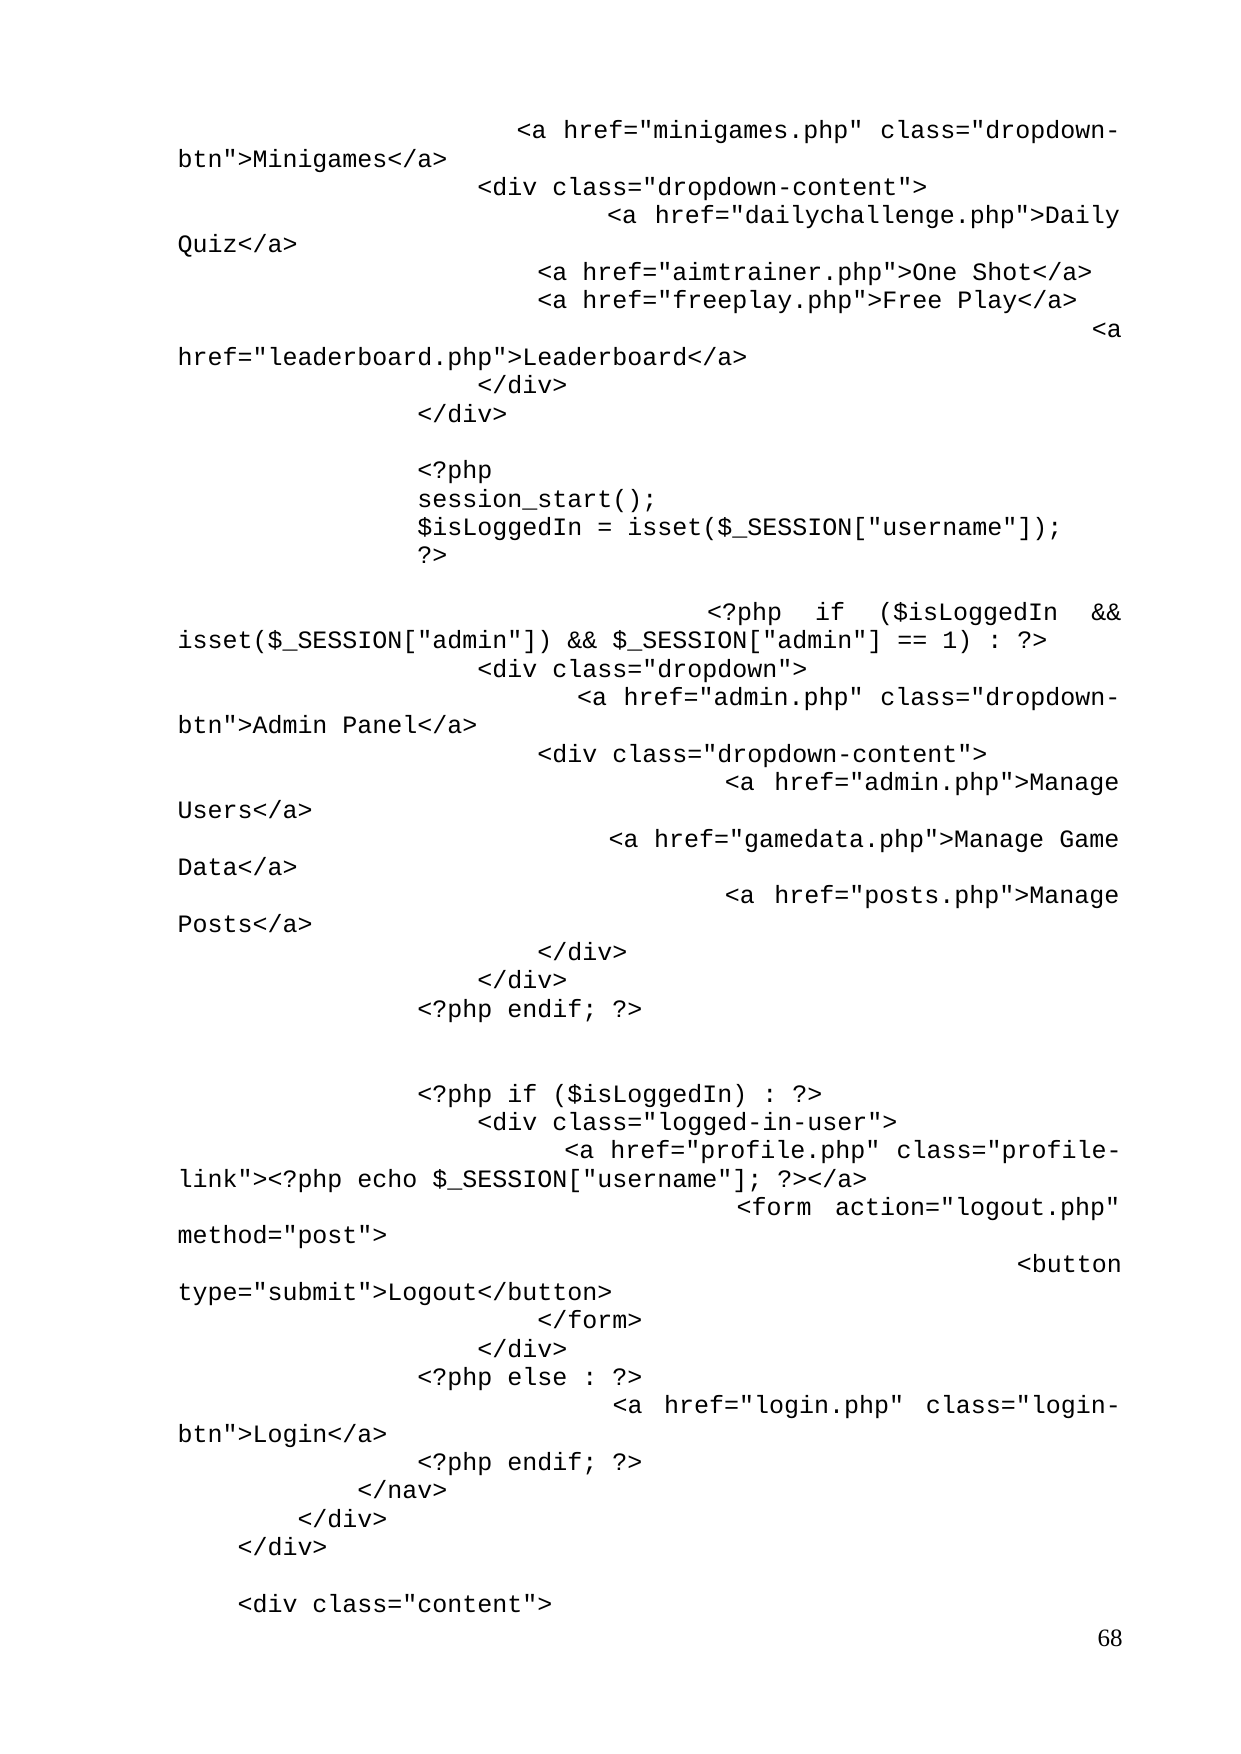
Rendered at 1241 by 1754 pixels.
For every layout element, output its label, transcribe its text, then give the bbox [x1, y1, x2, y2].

text <a href="admin.php">Manage Users</a> [177, 770, 1122, 826]
text <?php endif; ?> [177, 996, 1122, 1025]
text </div> [177, 1506, 1122, 1535]
text <?php if ($isLoggedIn && isset($_SESSION["admin"]) && $_SESSION["admin"] == 1) : ?> [177, 600, 1122, 656]
text <?php [177, 458, 1122, 486]
text </div> [177, 1535, 1122, 1563]
text <div class="dropdown"> [177, 656, 1122, 685]
text <a href="admin.php" class="dropdown-btn">Admin Panel</a> [177, 685, 1122, 741]
text <a href="minigames.php" class="dropdown-btn">Minigames</a> [177, 118, 1122, 175]
text <a href="posts.php">Manage Posts</a> [177, 883, 1122, 940]
text <form action="logout.php" method="post"> [177, 1195, 1122, 1251]
text <a href="profile.php" class="profile-link"><?php echo $_SESSION["username"]; ?></a> [177, 1138, 1122, 1195]
text <?php else : ?> [177, 1365, 1122, 1393]
text <div class="content"> [177, 1591, 1122, 1620]
text <a href="freeplay.php">Free Play</a> [177, 288, 1122, 316]
text <a href="login.php" class="login-btn">Login</a> [177, 1393, 1122, 1450]
text <?php if ($isLoggedIn) : ?> [177, 1081, 1122, 1110]
text session_start(); [177, 486, 1122, 515]
text <a href="gamedata.php">Manage Game Data</a> [177, 826, 1122, 883]
text <a href="aimtrainer.php">One Shot</a> [177, 260, 1122, 288]
text <a href="leaderboard.php">Leaderboard</a> [177, 316, 1122, 373]
text </div> [177, 940, 1122, 968]
text </div> [177, 401, 1122, 430]
text </div> [177, 968, 1122, 996]
text <div class="dropdown-content"> [177, 741, 1122, 770]
text <a href="dailychallenge.php">Daily Quiz</a> [177, 203, 1122, 260]
text $isLoggedIn = isset($_SESSION["username"]); [177, 515, 1122, 543]
text </form> [177, 1308, 1122, 1336]
text <?php endif; ?> [177, 1450, 1122, 1478]
text <div class="logged-in-user"> [177, 1110, 1122, 1138]
text <button type="submit">Logout</button> [177, 1251, 1122, 1308]
text </nav> [177, 1478, 1122, 1506]
text </div> [177, 1336, 1122, 1365]
text <div class="dropdown-content"> [177, 175, 1122, 203]
text </div> [177, 373, 1122, 401]
text ?> [177, 543, 1122, 571]
